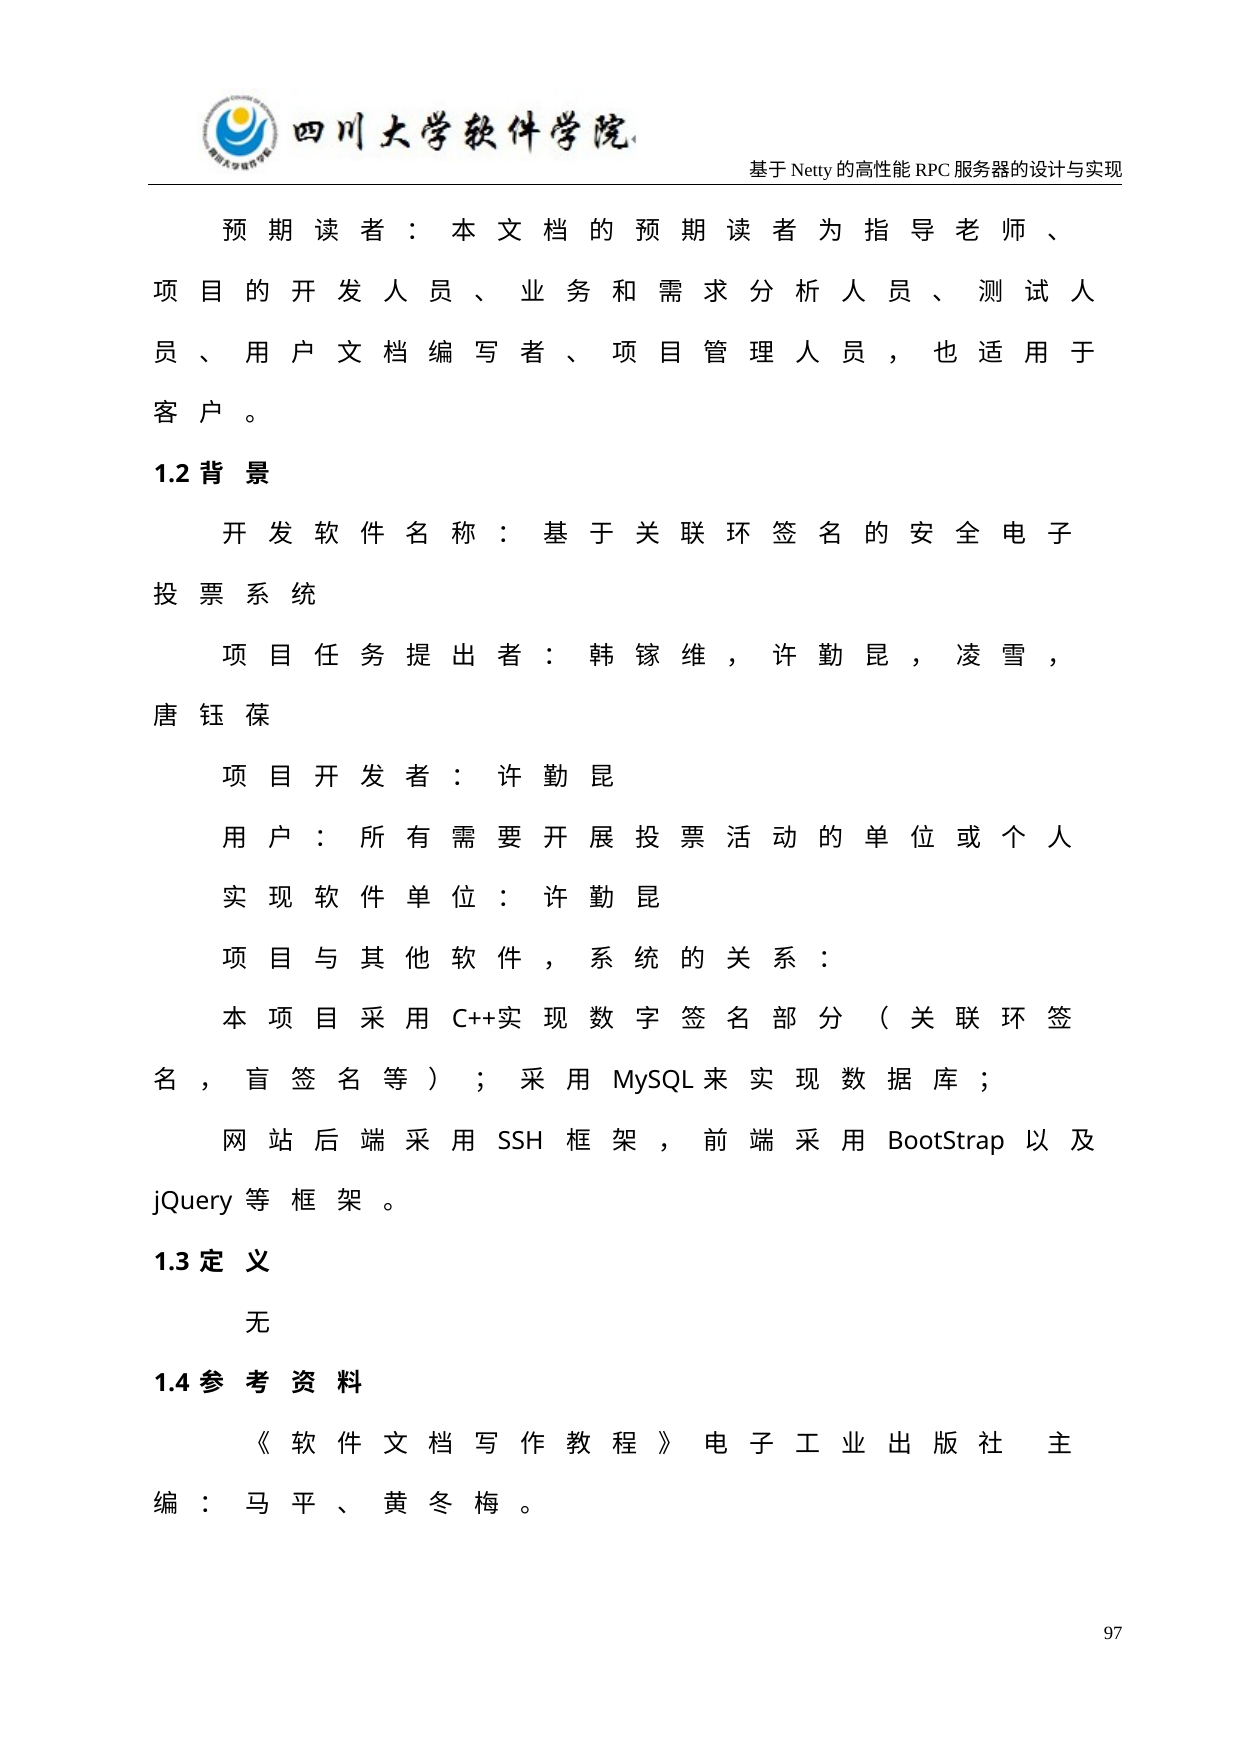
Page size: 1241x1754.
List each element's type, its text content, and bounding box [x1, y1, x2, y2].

text 1.4参考资料 [154, 1350, 1116, 1411]
picture [197, 88, 639, 177]
text 网站后端采用SSH框架，前端采用BootStrap以及jQuery等框架。 [154, 1108, 1116, 1229]
text 预期读者：本文档的预期读者为指导老师、项目的开发人员、业务和需求分析人员、测试人员、用户文档编写者、项目管理人员，也适用于客户。 [154, 198, 1116, 441]
text 本项目采用C++实现数字签名部分（关联环签名，盲签名等）；采用MySQL来实现数据库； [154, 987, 1116, 1108]
text 用户：所有需要开展投票活动的单位或个人 [154, 805, 1116, 865]
text 《软件文档写作教程》电子工业出版社 主编：马平、黄冬梅。 [154, 1411, 1116, 1532]
text 1.3定义 [154, 1229, 1116, 1290]
text 无 [154, 1290, 1116, 1350]
text 项目开发者：许勤昆 [154, 744, 1116, 805]
text 项目任务提出者：韩镓维，许勤昆，凌雪，唐钰葆 [154, 623, 1116, 744]
text 开发软件名称：基于关联环签名的安全电子投票系统 [154, 502, 1116, 623]
text 实现软件单位：许勤昆 [154, 865, 1116, 926]
text 1.2背景 [154, 441, 1116, 502]
text 项目与其他软件，系统的关系： [154, 926, 1116, 987]
